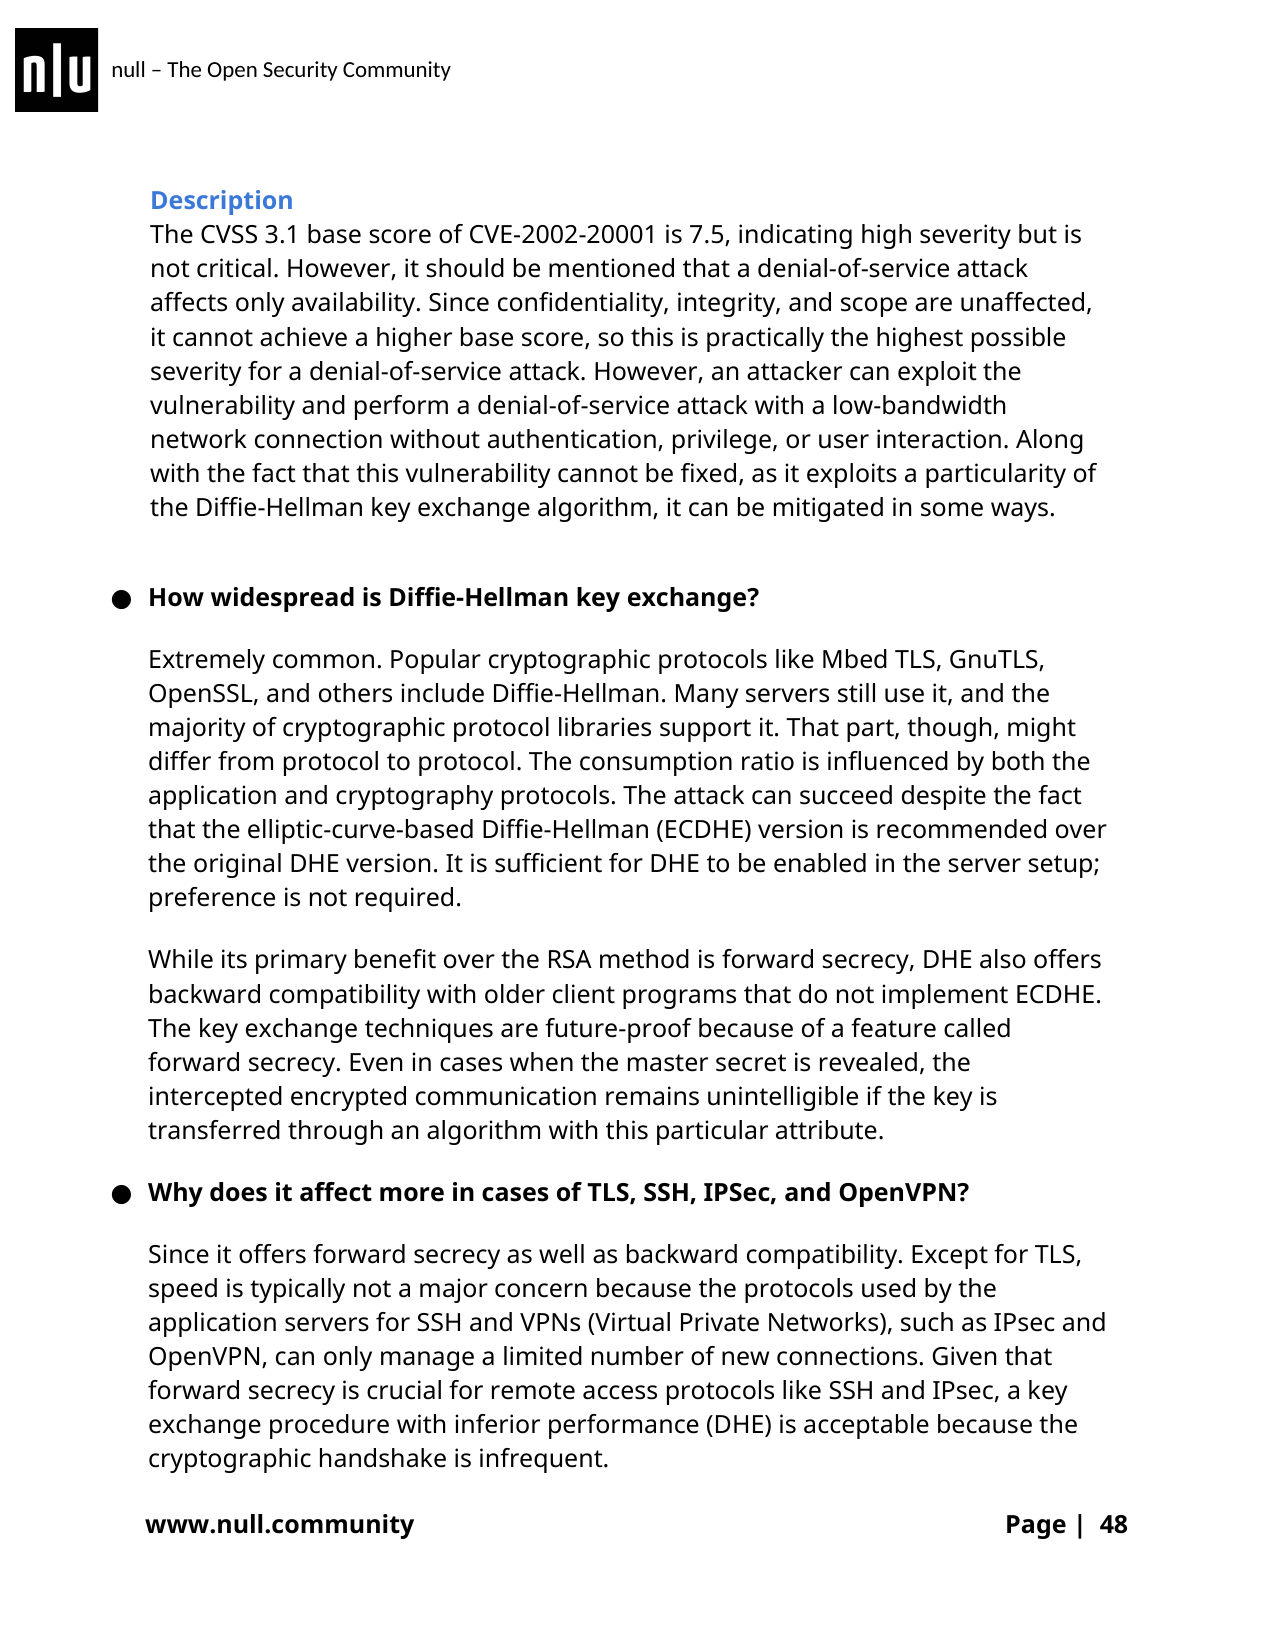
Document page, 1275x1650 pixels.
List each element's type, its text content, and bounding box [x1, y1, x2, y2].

list How widespread is Diffie-Hellman key exchange? Extremely common. Popular cryptographic protocols like Mbed TLS, GnuTLS, OpenSSL, and others include Diffie-Hellman. Many servers still use it, and the majority of cryptographic protocol libraries support it. That part, though, might differ from protocol to protocol. The consumption ratio is influenced by both the application and cryptography protocols. The attack can succeed despite the fact that the elliptic-curve-based Diffie-Hellman (ECDHE) version is recommended over the original DHE version. It is sufficient for DHE to be enabled in the server setup; preference is not required. While its primary benefit over the RSA method is forward secrecy, DHE also offers backward compatibility with older client programs that do not implement ECDHE. The key exchange techniques are future-proof because of a feature called forward secrecy. Even in cases when the master secret is revealed, the intercepted encrypted communication remains unintelligible if the key is transferred through an algorithm with this particular attribute. [110, 579, 1108, 1174]
picture [15, 28, 99, 112]
text The CVSS 3.1 base score of CVE-2002-20001 is 7.5, indicating high severity but is not critical. However, it should be mentioned that a denial-of-service attack affects only availability. Since confidentiality, integrity, and scope are unaffected, it cannot achieve a higher base score, so this is practically the highest possible severity for a denial-of-service attack. However, an attacker can exploit the vulnerability and perform a denial-of-service attack with a low-bandwidth network connection without authentication, privilege, or user interaction. Along with the fact that this vulnerability cannot be fixed, as it exploits a particularity of the Diffie-Hellman key exchange algorithm, it can be mitigated in some ways. [150, 217, 1108, 579]
text Description [150, 183, 1108, 217]
list Why does it affect more in cases of TLS, SSH, IPSec, and OpenVPN? Since it offers forward secrecy as well as backward compatibility. Except for TLS, speed is typically not a major concern because the protocols used by the application servers for SSH and VPNs (Virtual Private Networks), such as IPsec and OpenVPN, can only manage a limited number of new connections. Given that forward secrecy is crucial for remote access protocols like SSH and IPsec, a key exchange procedure with inferior performance (DHE) is acceptable because the cryptographic handshake is infrequent. [110, 1174, 1108, 1503]
